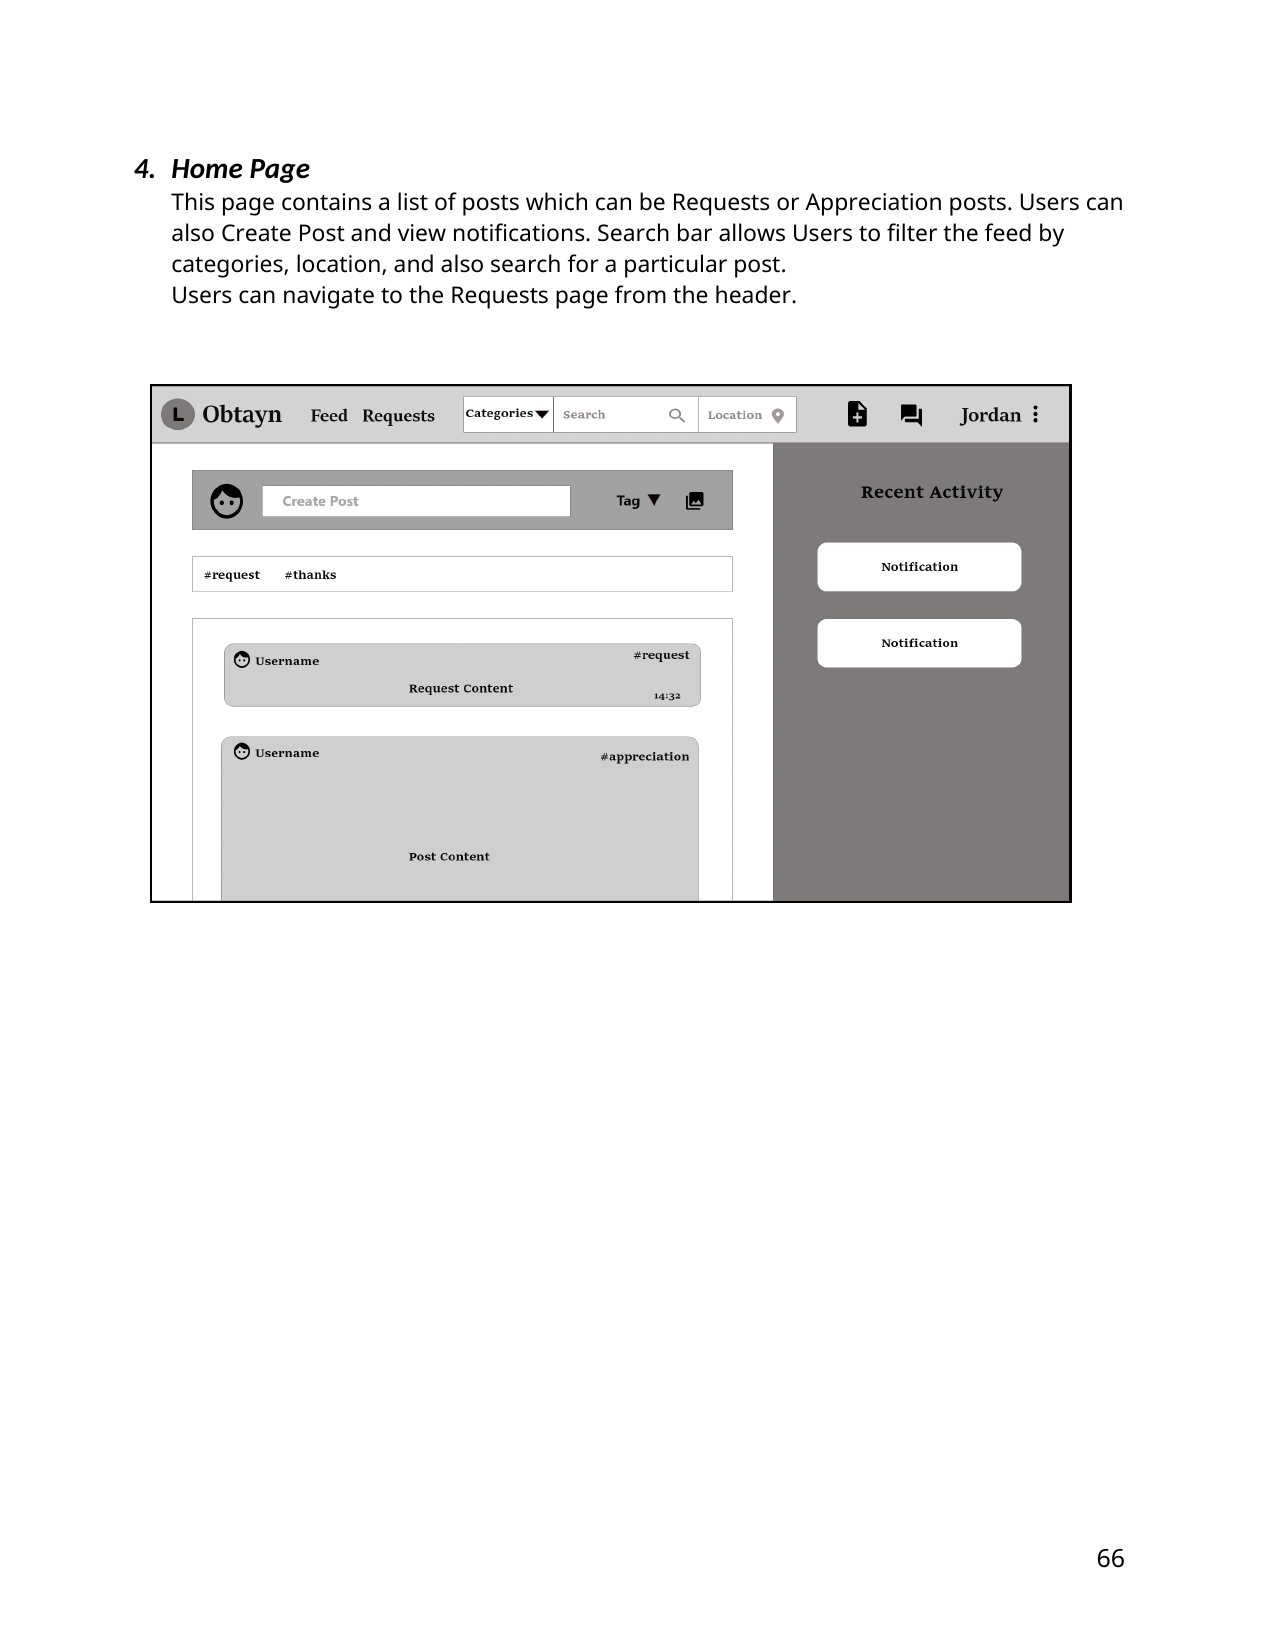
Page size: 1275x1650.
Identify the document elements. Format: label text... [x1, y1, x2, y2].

text This page contains a list of posts which can be Requests or Appreciation posts. Users can also Create Post and view notifications. Search bar allows Users to filter the feed by categories, location, and also search for a particular post. [171, 186, 1125, 279]
picture [152, 386, 1069, 901]
text Users can navigate to the Requests page from the header. [171, 279, 1125, 311]
subtitle Home Page [134, 150, 1125, 186]
